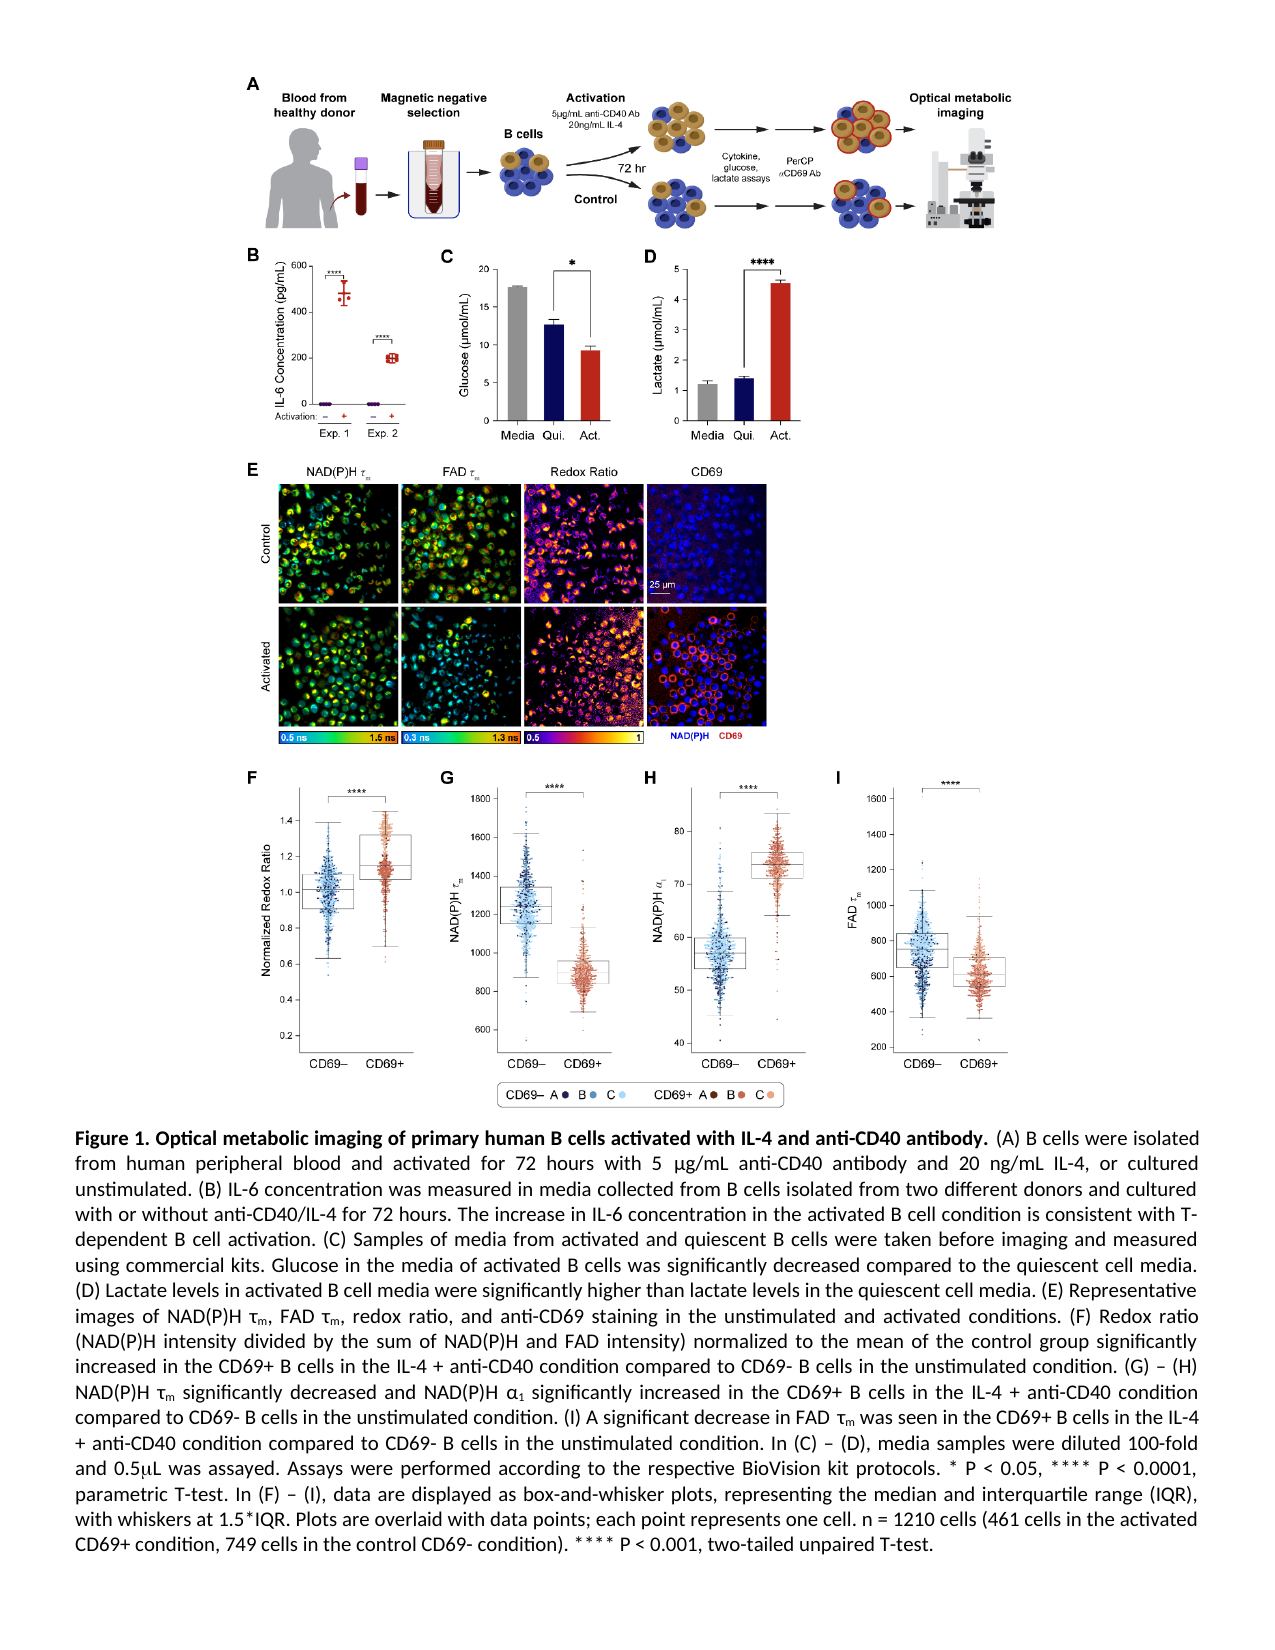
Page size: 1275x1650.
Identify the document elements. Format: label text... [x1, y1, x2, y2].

picture [246, 75, 1029, 1125]
text Figure 1. Optical metabolic imaging of primary human B cells activated with IL-4 and anti-CD40 antibody. (A) B cells were isolated from human peripheral blood and activated for 72 hours with 5 µg/mL anti-CD40 antibody and 20 ng/mL IL-4, or cultured unstimulated. (B) IL-6 concentration was measured in media collected from B cells isolated from two different donors and cultured with or without anti-CD40/IL-4 for 72 hours. The increase in IL-6 concentration in the activated B cell condition is consistent with T-dependent B cell activation. (C) Samples of media from activated and quiescent B cells were taken before imaging and measured using commercial kits. Glucose in the media of activated B cells was significantly decreased compared to the quiescent cell media. (D) Lactate levels in activated B cell media were significantly higher than lactate levels in the quiescent cell media. (E) Representative images of NAD(P)H τm, FAD τm, redox ratio, and anti-CD69 staining in the unstimulated and activated conditions. (F) Redox ratio (NAD(P)H intensity divided by the sum of NAD(P)H and FAD intensity) normalized to the mean of the control group significantly increased in the CD69+ B cells in the IL-4 + anti-CD40 condition compared to CD69- B cells in the unstimulated condition. (G) – (H) NAD(P)H τm significantly decreased and NAD(P)H α1 significantly increased in the CD69+ B cells in the IL-4 + anti-CD40 condition compared to CD69- B cells in the unstimulated condition. (I) A significant decrease in FAD τm was seen in the CD69+ B cells in the IL-4 + anti-CD40 condition compared to CD69- B cells in the unstimulated condition. In (C) – (D), media samples were diluted 100-fold and 0.5L was assayed. Assays were performed according to the respective BioVision kit protocols. * P < 0.05, **** P < 0.0001, parametric T-test. In (F) – (I), data are displayed as box-and-whisker plots, representing the median and interquartile range (IQR), with whiskers at 1.5*IQR. Plots are overlaid with data points; each point represents one cell. n = 1210 cells (461 cells in the activated CD69+ condition, 749 cells in the control CD69- condition). **** P < 0.001, two-tailed unpaired T-test. [75, 1125, 1200, 1557]
